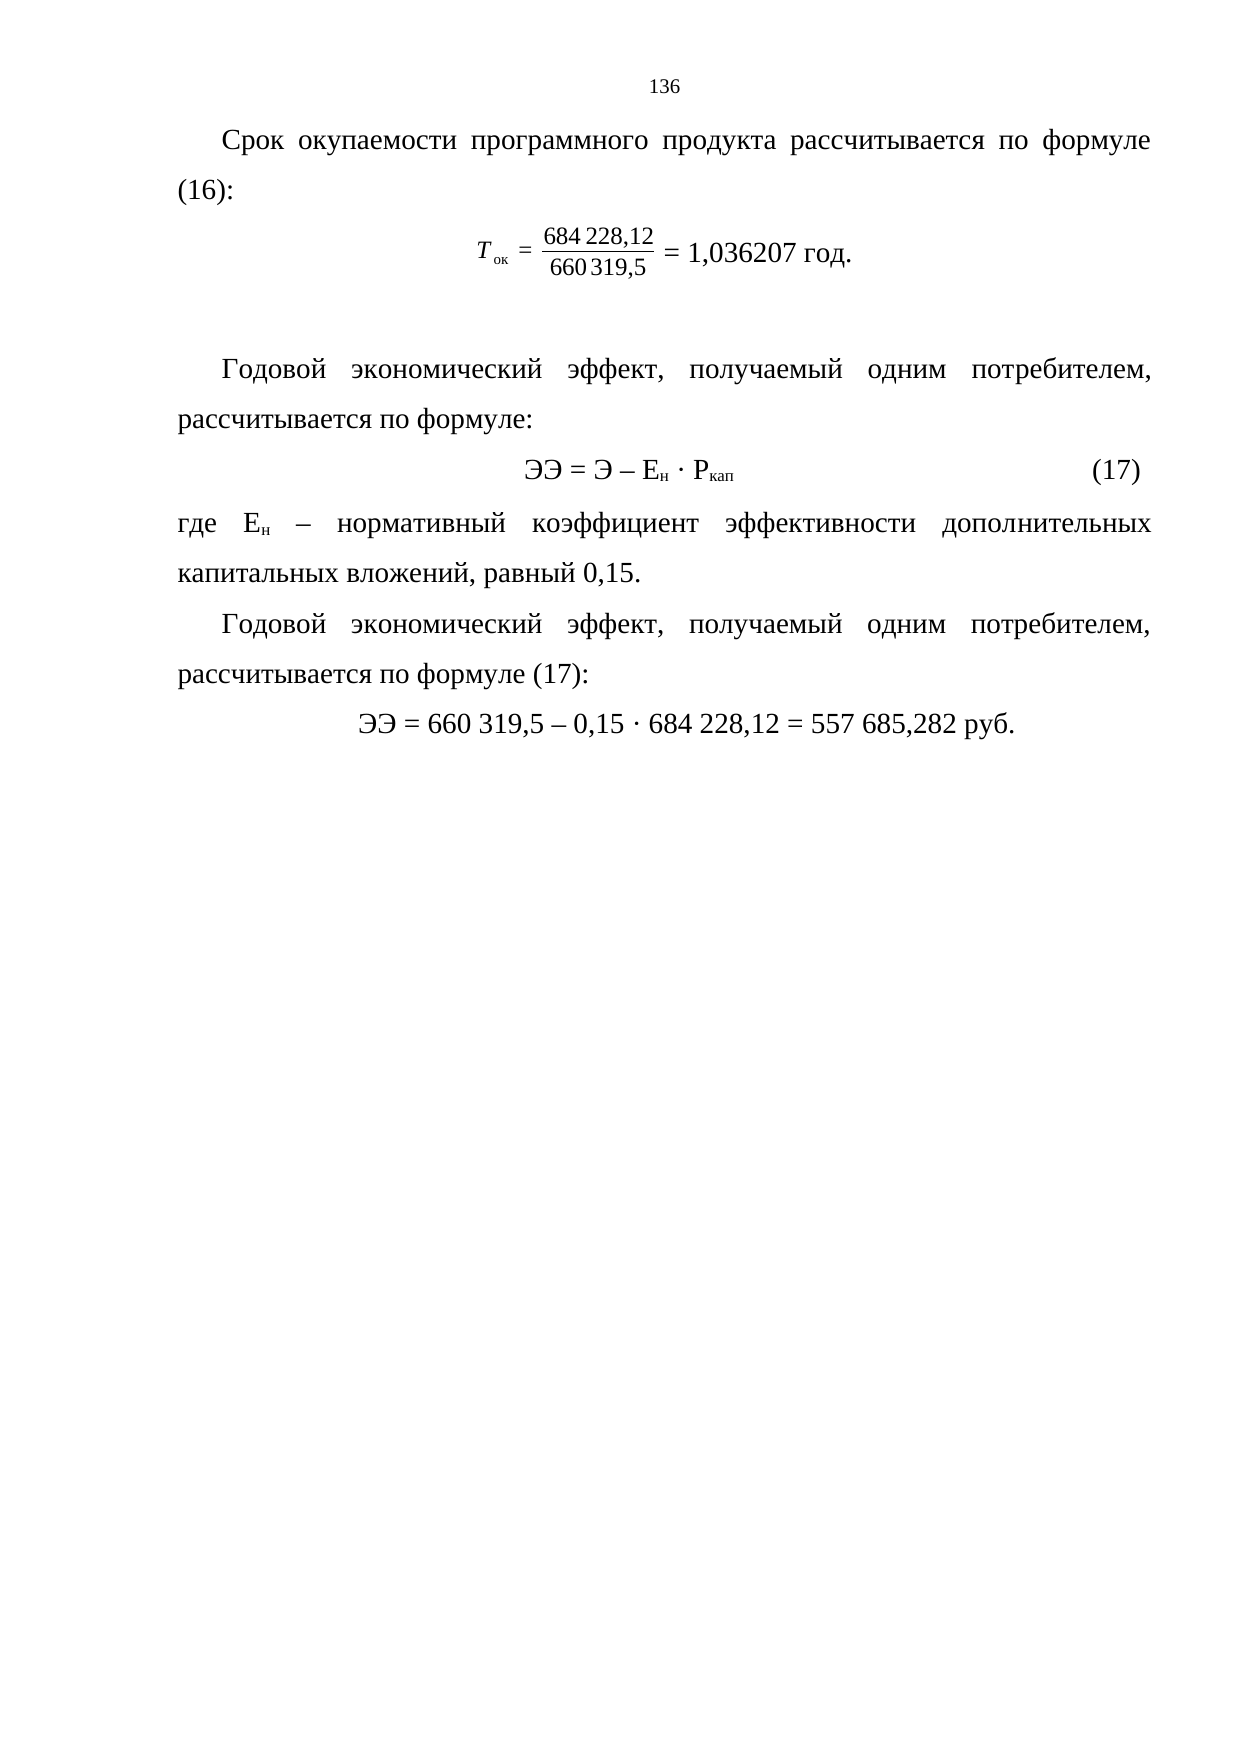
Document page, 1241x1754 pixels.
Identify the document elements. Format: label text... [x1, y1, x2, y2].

text Годовой экономический эффект, получаемый одним потребителем, рассчитывается по формуле (17): [177, 606, 1152, 690]
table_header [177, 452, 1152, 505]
text где Ен – нормативный коэффициент эффективности дополнительных капитальных вложений, равный 0,15. [177, 505, 1152, 589]
text = 1,036207 год. [177, 223, 1152, 282]
text Годовой экономический эффект, получаемый одним потребителем, рассчитывается по формуле: [177, 351, 1152, 435]
text ЭЭ = 660 319,5 – 0,15 · 684 228,12 = 557 685,282 руб. [177, 707, 1152, 740]
text Срок окупаемости программного продукта рассчитывается по формуле (16): [177, 122, 1152, 206]
